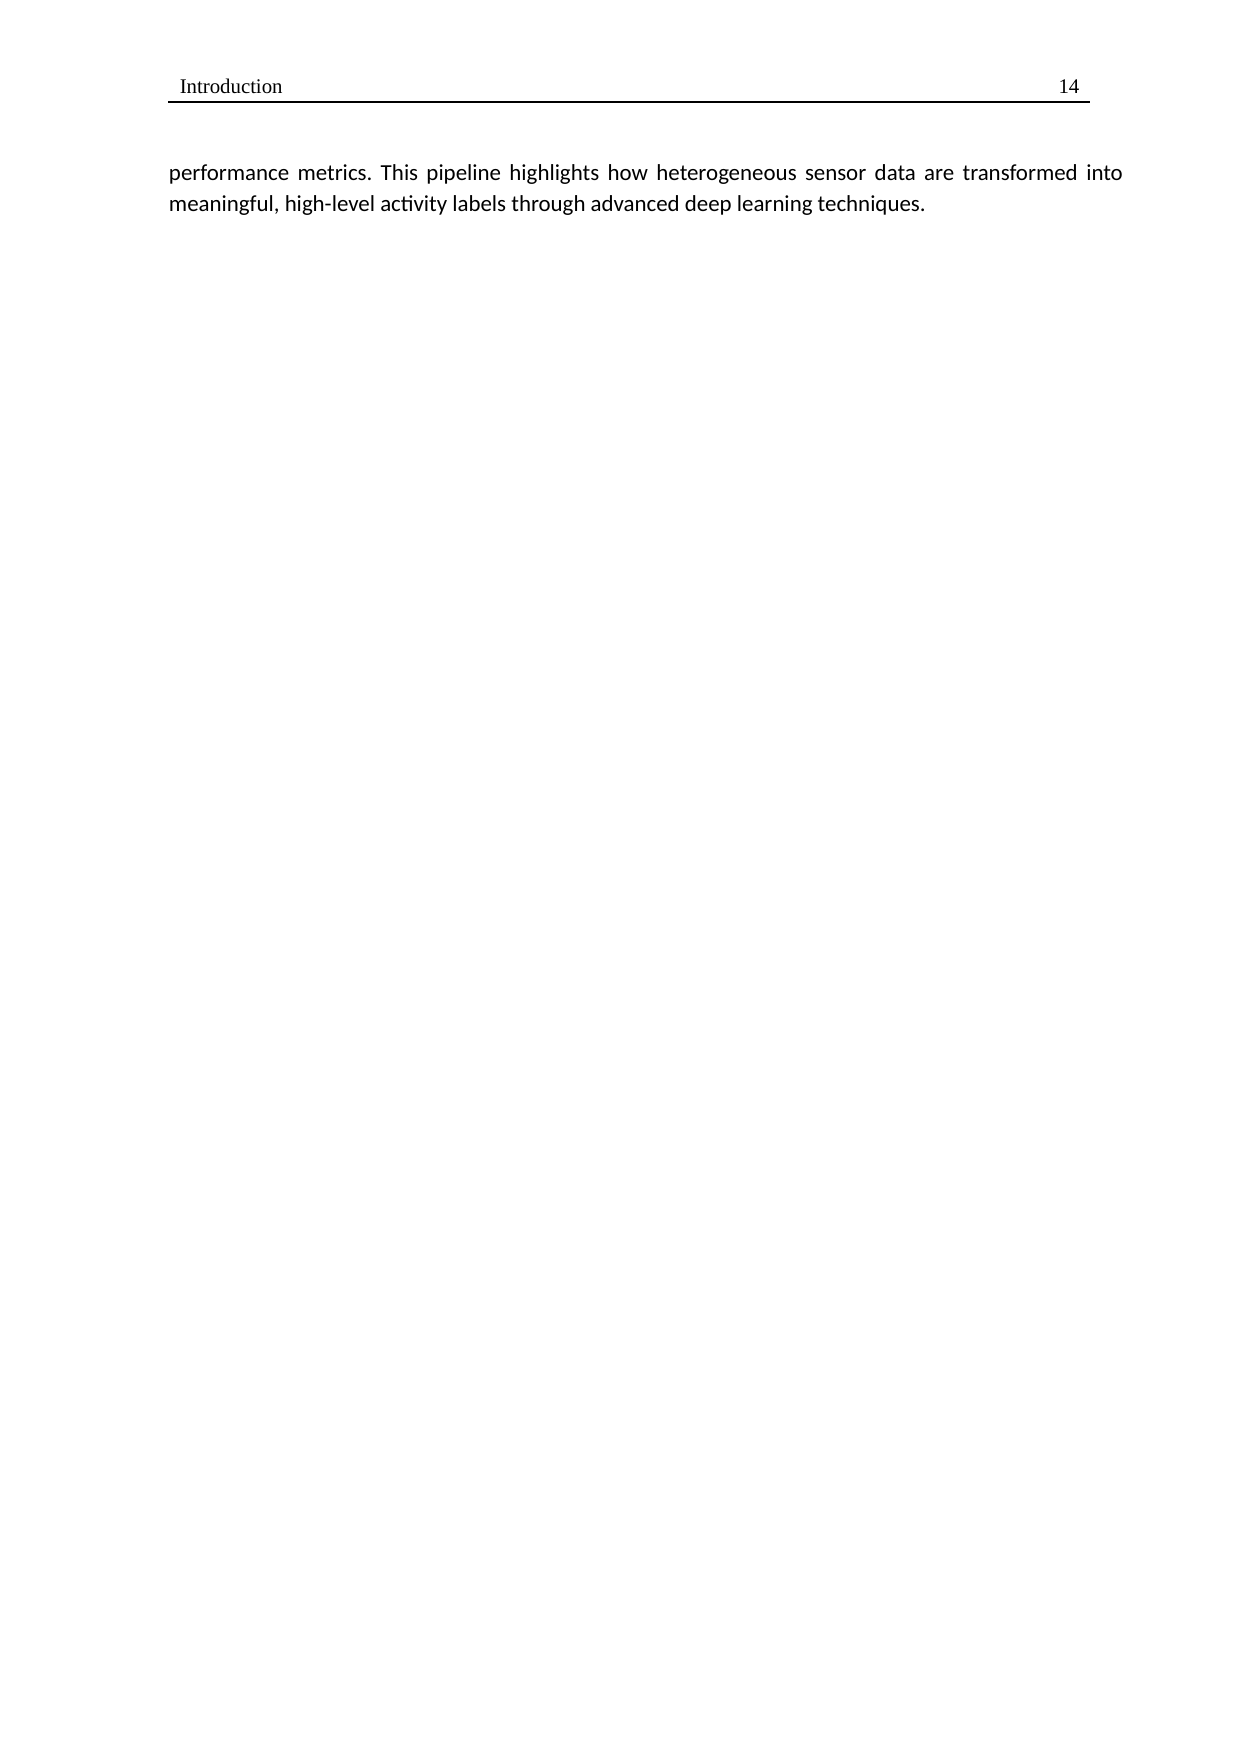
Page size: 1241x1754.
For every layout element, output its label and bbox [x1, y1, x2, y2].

text [169, 158, 1125, 217]
